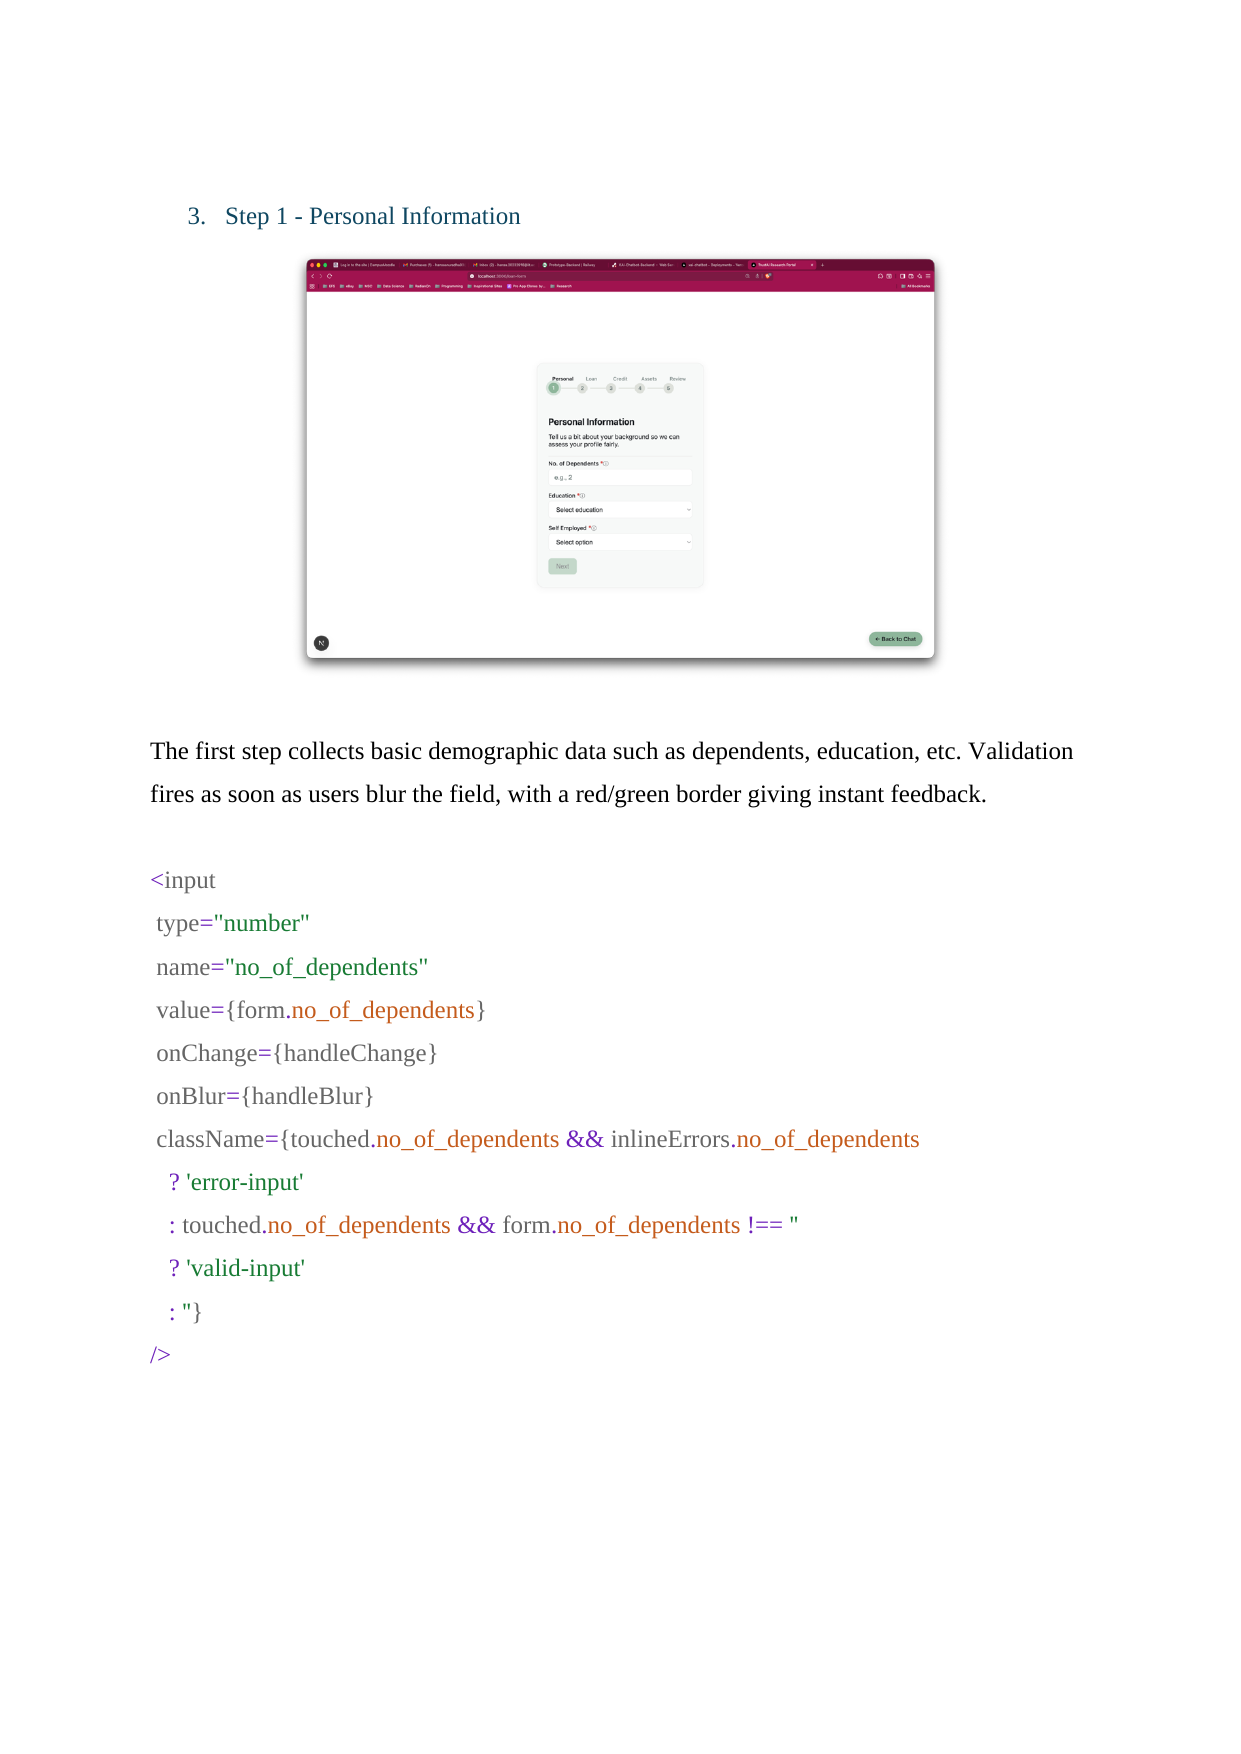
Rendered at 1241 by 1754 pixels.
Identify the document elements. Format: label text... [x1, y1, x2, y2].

text : ''} [150, 1297, 1090, 1325]
text type="number" [150, 908, 1090, 937]
text name="no_of_dependents" [150, 952, 1090, 980]
text : touched.no_of_dependents && form.no_of_dependents !== '' [150, 1210, 1090, 1239]
text ? 'valid-input' [150, 1253, 1090, 1282]
text ? 'error-input' [150, 1167, 1090, 1196]
subtitle Step 1 - Personal Information [187, 201, 1090, 230]
text value={form.no_of_dependents} [150, 995, 1090, 1023]
text onBlur={handleBlur} [150, 1081, 1090, 1110]
text The first step collects basic demographic data such as dependents, education, etc. Validation fires as soon as users blur the field, with a red/green border giving instant feedback. [150, 736, 1090, 808]
picture [291, 248, 950, 679]
text <input [150, 865, 1090, 894]
text className={touched.no_of_dependents && inlineErrors.no_of_dependents [150, 1124, 1090, 1153]
text onChange={handleChange} [150, 1038, 1090, 1067]
text /> [150, 1340, 1090, 1368]
